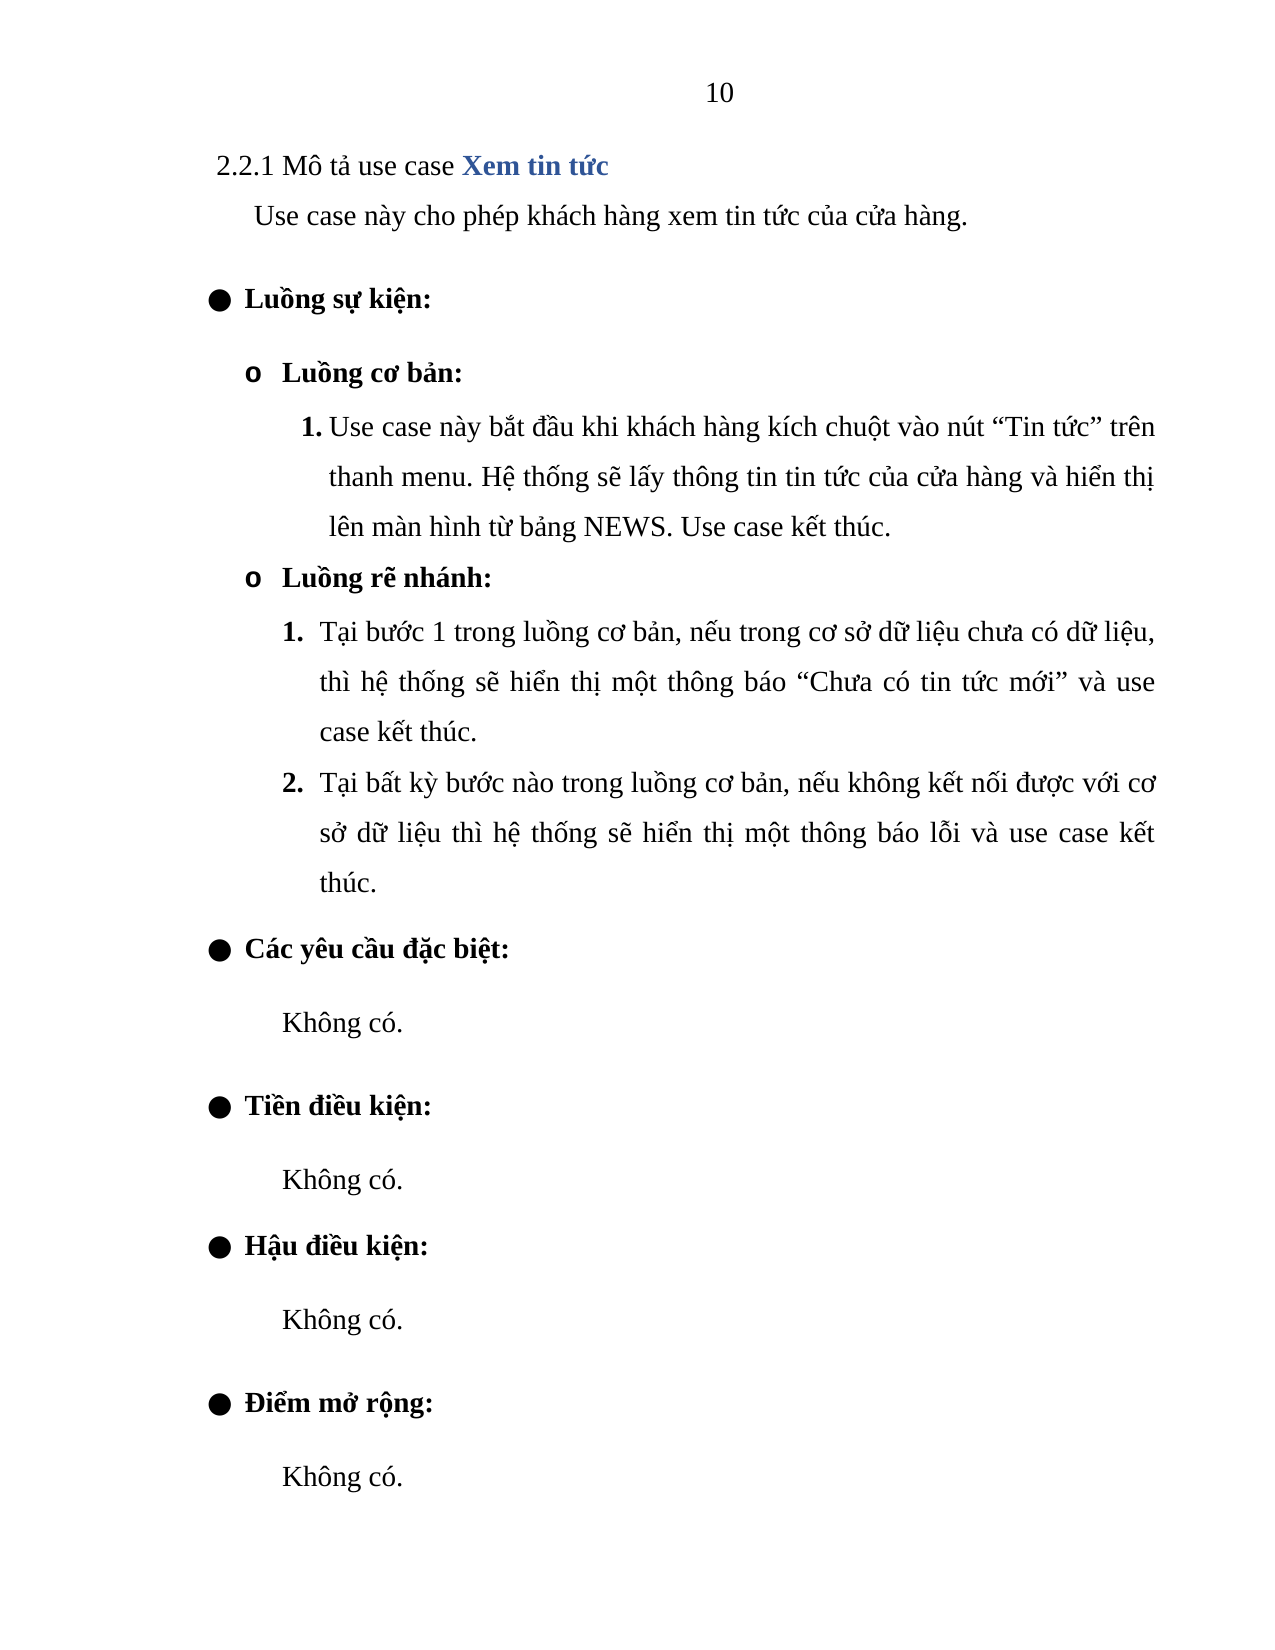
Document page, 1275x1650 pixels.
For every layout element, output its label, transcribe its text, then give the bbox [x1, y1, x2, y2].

subtitle 2.2.1 Mô tả use case Xem tin tức [216, 148, 1157, 181]
list Luồng cơ bản: [244, 355, 1157, 391]
list Điểm mở rộng: [207, 1369, 1157, 1429]
list Tiền điều kiện: [207, 1072, 1157, 1132]
list Tại bước 1 trong luồng cơ bản, nếu trong cơ sở dữ liệu chưa có dữ liệu, thì hệ thống sẽ hiển thị một thông báo “Chưa có tin tức mới” và use case kết thúc. [282, 614, 1157, 748]
list Luồng rẽ nhánh: [244, 560, 1157, 596]
text Không có. [244, 1005, 1157, 1039]
text Không có. [244, 1302, 1157, 1336]
list Use case này bắt đầu khi khách hàng kích chuột vào nút “Tin tức” trên thanh menu. Hệ thống sẽ lấy thông tin tin tức của cửa hàng và hiển thị lên màn hình từ bảng NEWS. Use case kết thúc. [301, 409, 1157, 543]
list Hậu điều kiện: [207, 1212, 1157, 1272]
text Use case này cho phép khách hàng xem tin tức của cửa hàng. [254, 198, 1157, 232]
list Tại bất kỳ bước nào trong luồng cơ bản, nếu không kết nối được với cơ sở dữ liệu thì hệ thống sẽ hiển thị một thông báo lỗi và use case kết thúc. [282, 765, 1157, 899]
list Các yêu cầu đặc biệt: [207, 916, 1157, 975]
list Luồng sự kiện: [207, 265, 1157, 325]
text Không có. [244, 1162, 1157, 1196]
text Không có. [244, 1459, 1157, 1492]
